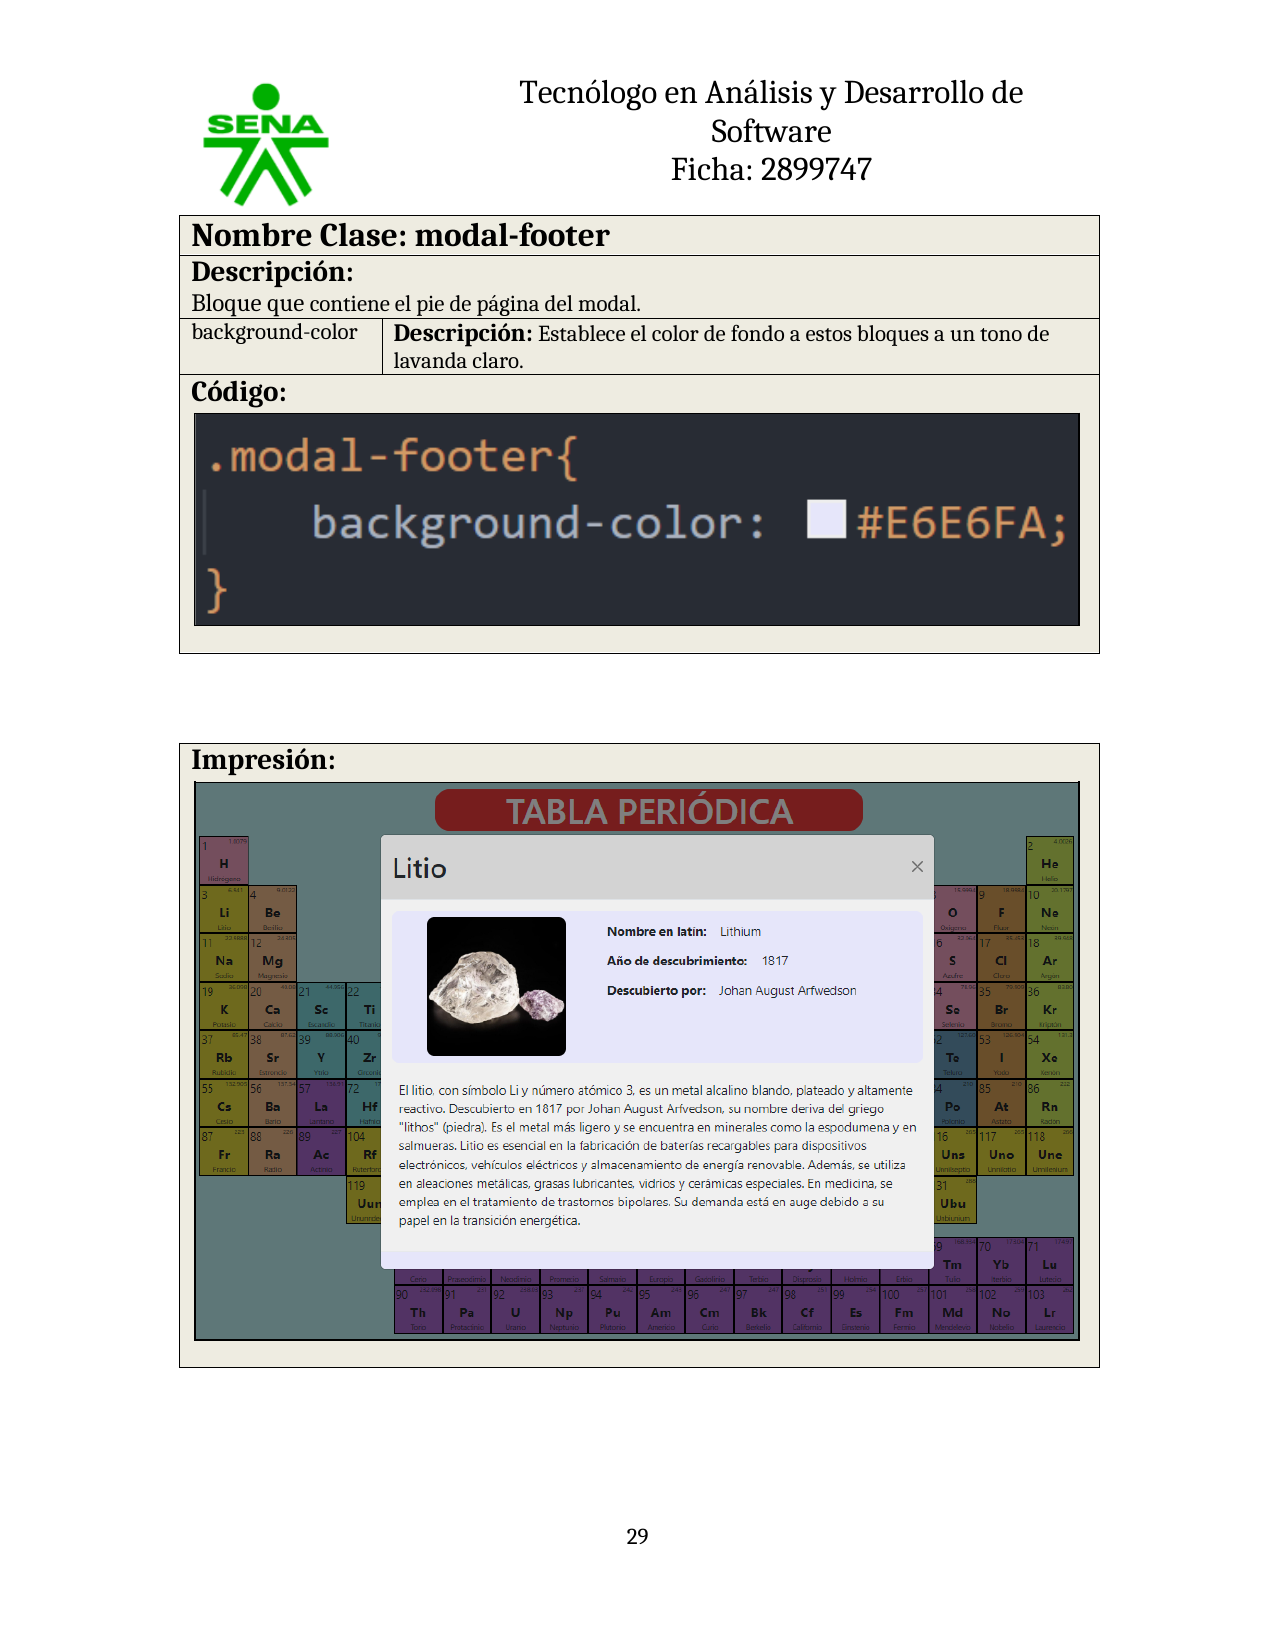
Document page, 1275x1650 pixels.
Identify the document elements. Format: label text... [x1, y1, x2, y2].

table_cell Descripción: Establece el color de fondo a estos bloques a un tono de lavanda claro. [383, 319, 1099, 374]
table_cell background-color [180, 319, 382, 374]
picture [196, 783, 1078, 1339]
table_cell Código: [180, 375, 1099, 652]
table_header Impresión: [180, 744, 1099, 1367]
picture [195, 414, 1078, 625]
table_header Nombre Clase: modal-footer [180, 216, 1099, 254]
table_cell Descripción: Bloque que contiene el pie de página del modal. [180, 256, 1099, 318]
picture [185, 73, 342, 215]
